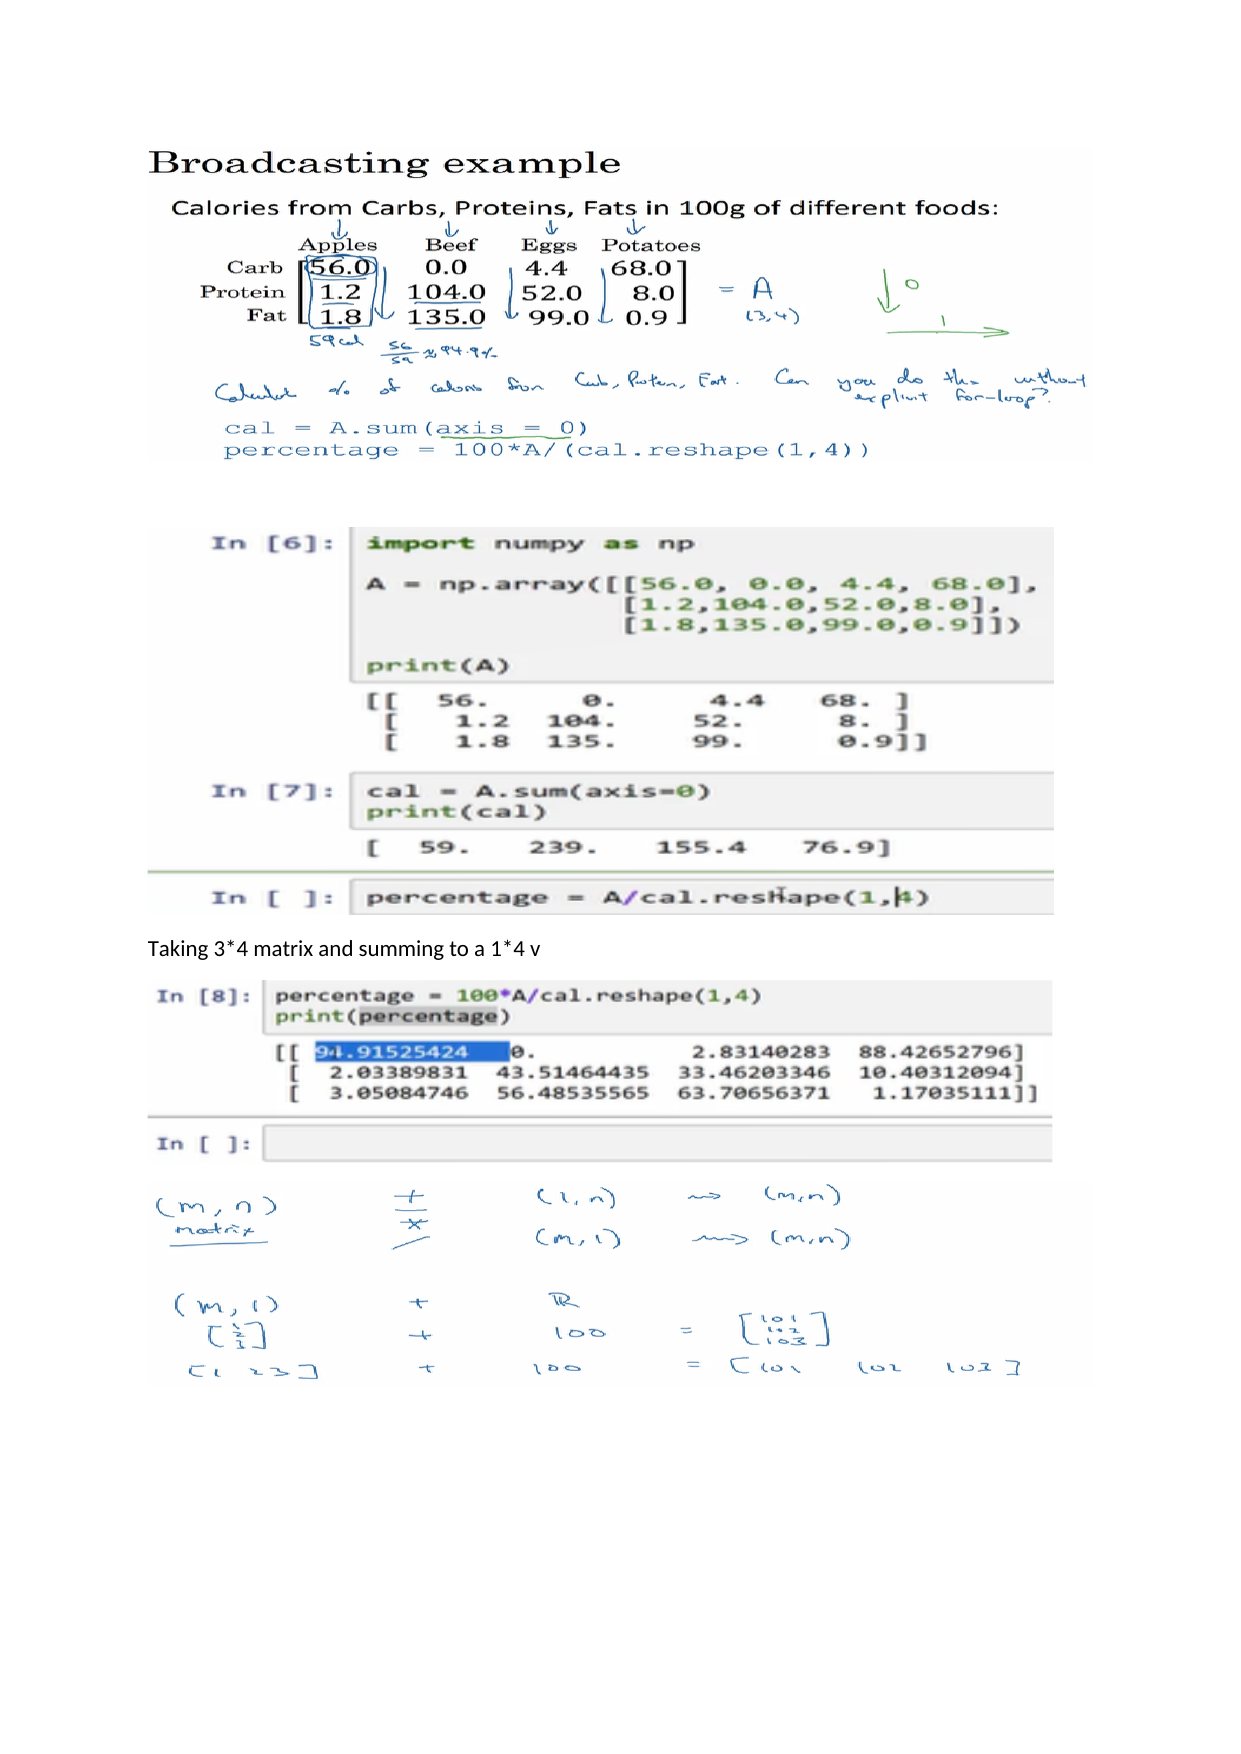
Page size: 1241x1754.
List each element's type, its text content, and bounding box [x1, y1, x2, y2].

text Taking 3*4 matrix and summing to a 1*4 v [148, 934, 1093, 962]
picture [147, 147, 1093, 462]
picture [147, 527, 1054, 915]
picture [147, 1182, 1093, 1387]
picture [147, 980, 1053, 1164]
